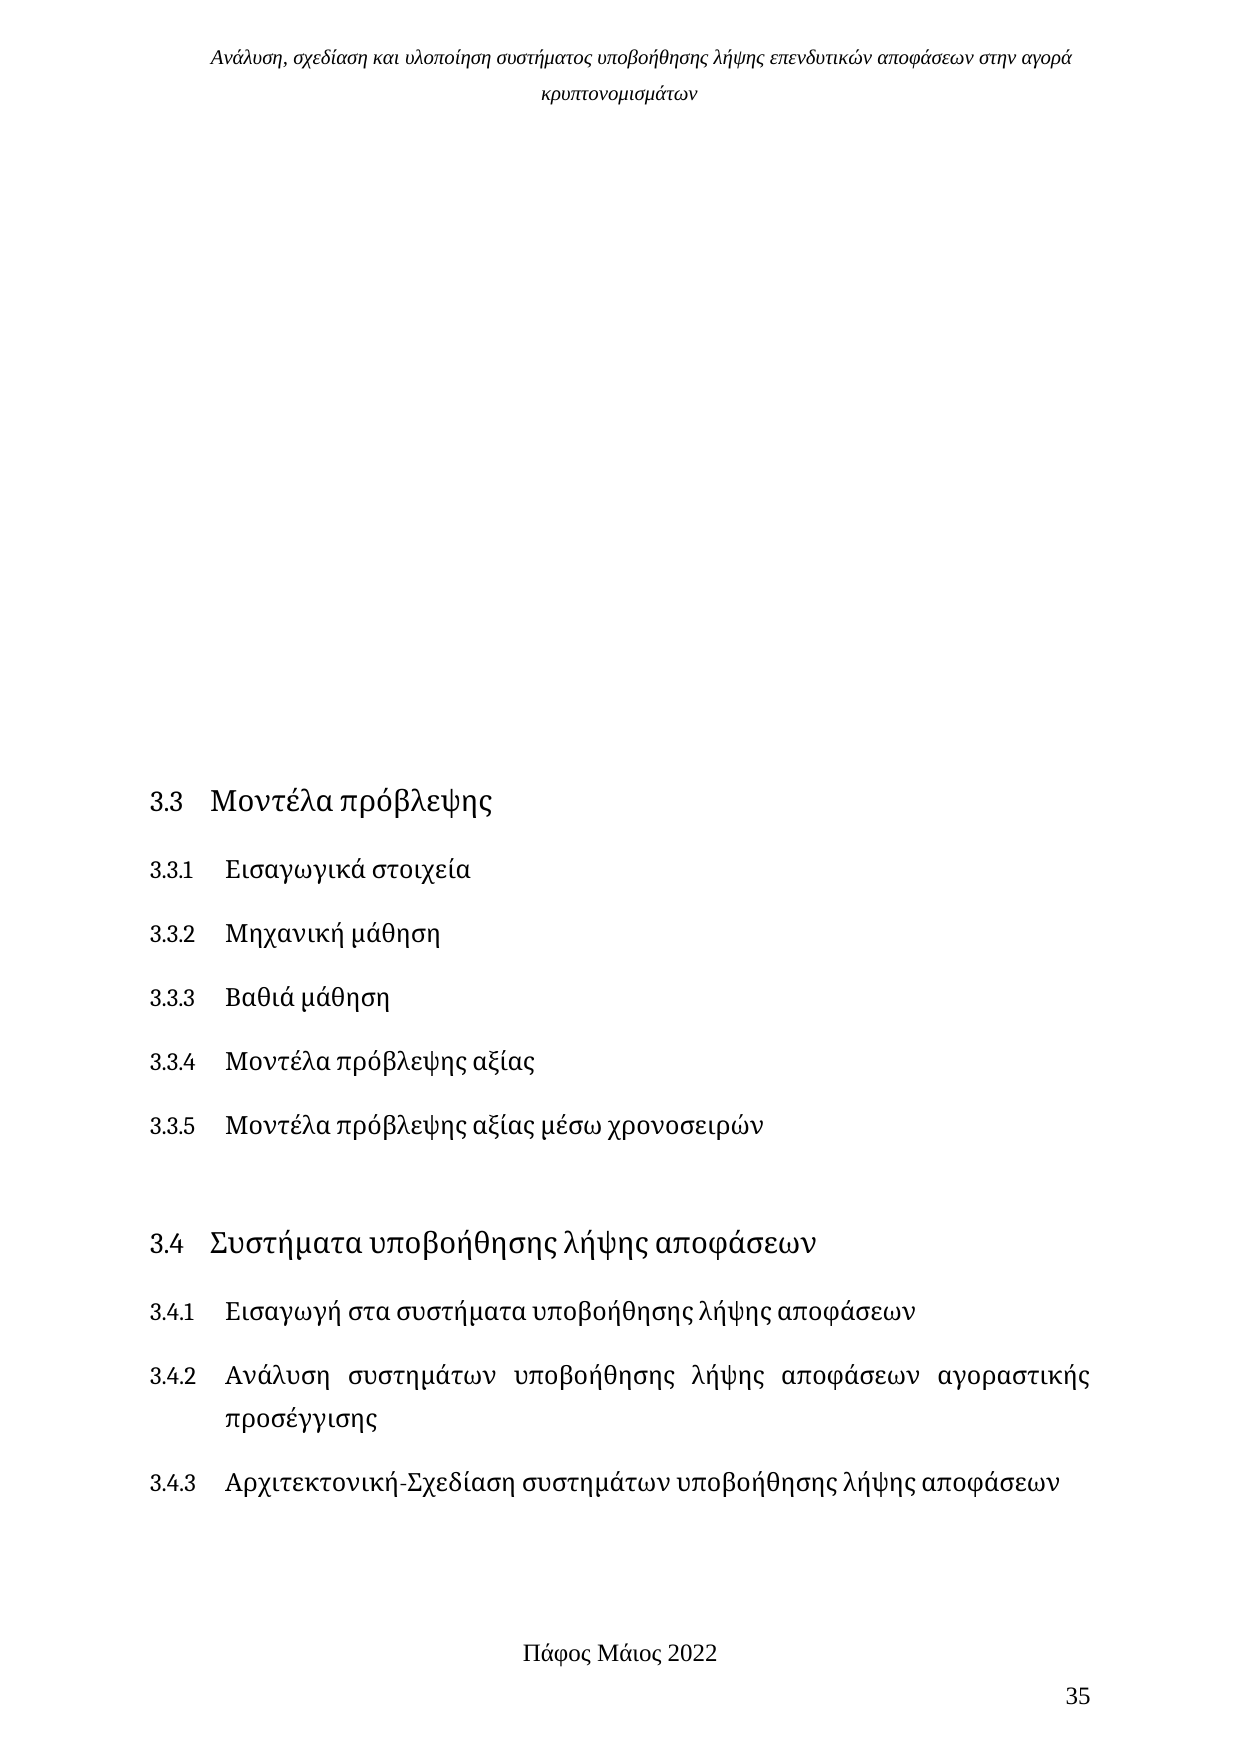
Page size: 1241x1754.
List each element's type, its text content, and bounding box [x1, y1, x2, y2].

subtitle Εισαγωγή στα συστήματα υποβοήθησης λήψης αποφάσεων [150, 1298, 1090, 1327]
subtitle Μοντέλα πρόβλεψης [150, 785, 1090, 818]
subtitle Μοντέλα πρόβλεψης αξίας μέσω χρονοσειρών [150, 1112, 1090, 1140]
subtitle Συστήματα υποβοήθησης λήψης αποφάσεων [150, 1227, 1090, 1261]
subtitle Βαθιά μάθηση [150, 984, 1090, 1012]
subtitle Μηχανική μάθηση [150, 920, 1090, 948]
subtitle Εισαγωγικά στοιχεία [150, 856, 1090, 884]
subtitle Αρχιτεκτονική-Σχεδίαση συστημάτων υποβοήθησης λήψης αποφάσεων [150, 1469, 1090, 1498]
subtitle Ανάλυση συστημάτων υποβοήθησης λήψης αποφάσεων αγοραστικής προσέγγισης [150, 1362, 1090, 1434]
subtitle Μοντέλα πρόβλεψης αξίας [150, 1048, 1090, 1076]
